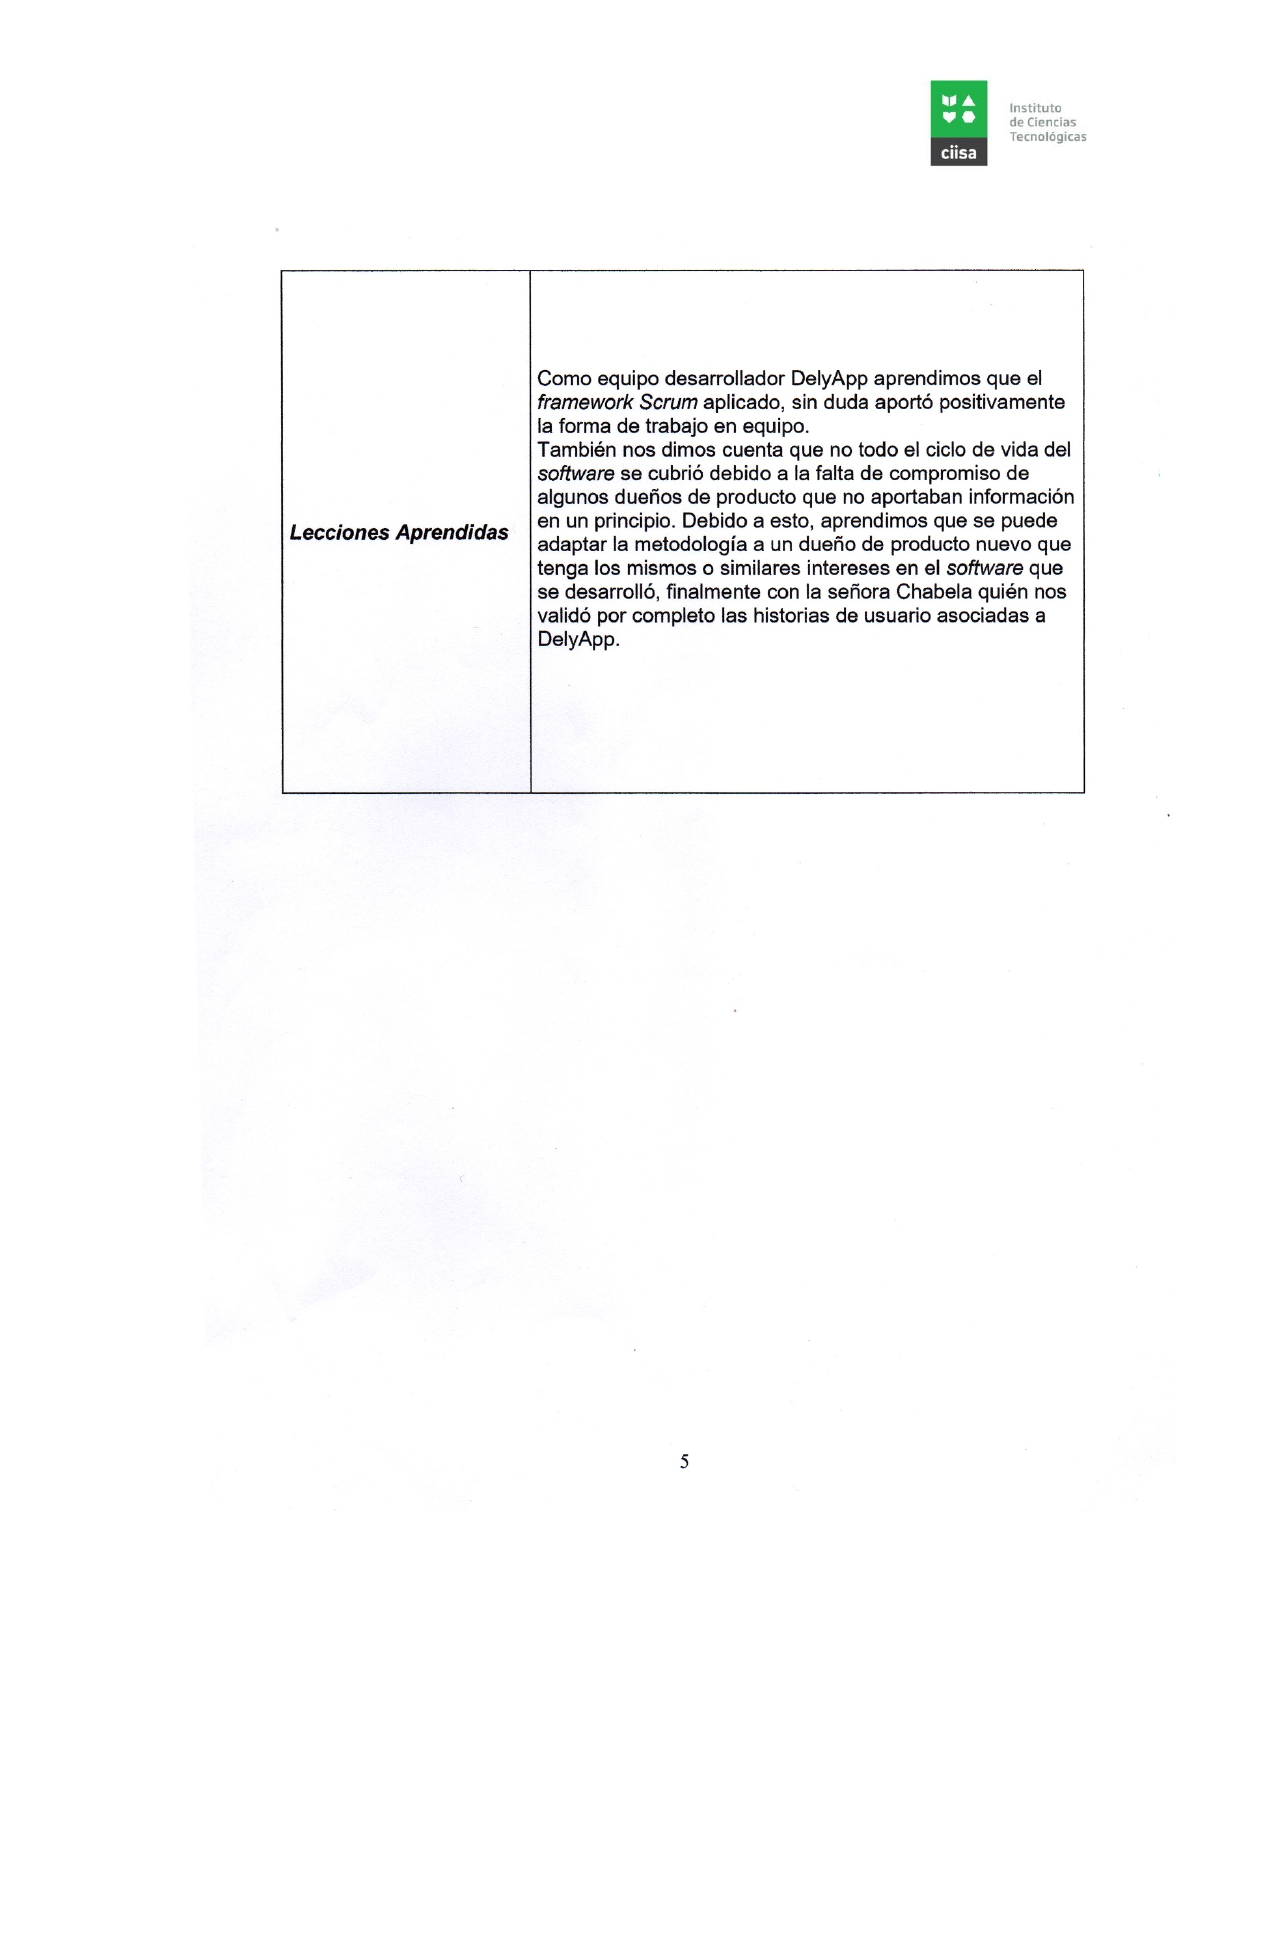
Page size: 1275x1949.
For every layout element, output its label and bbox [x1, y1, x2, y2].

picture [920, 75, 1088, 171]
picture [160, 193, 1210, 1543]
